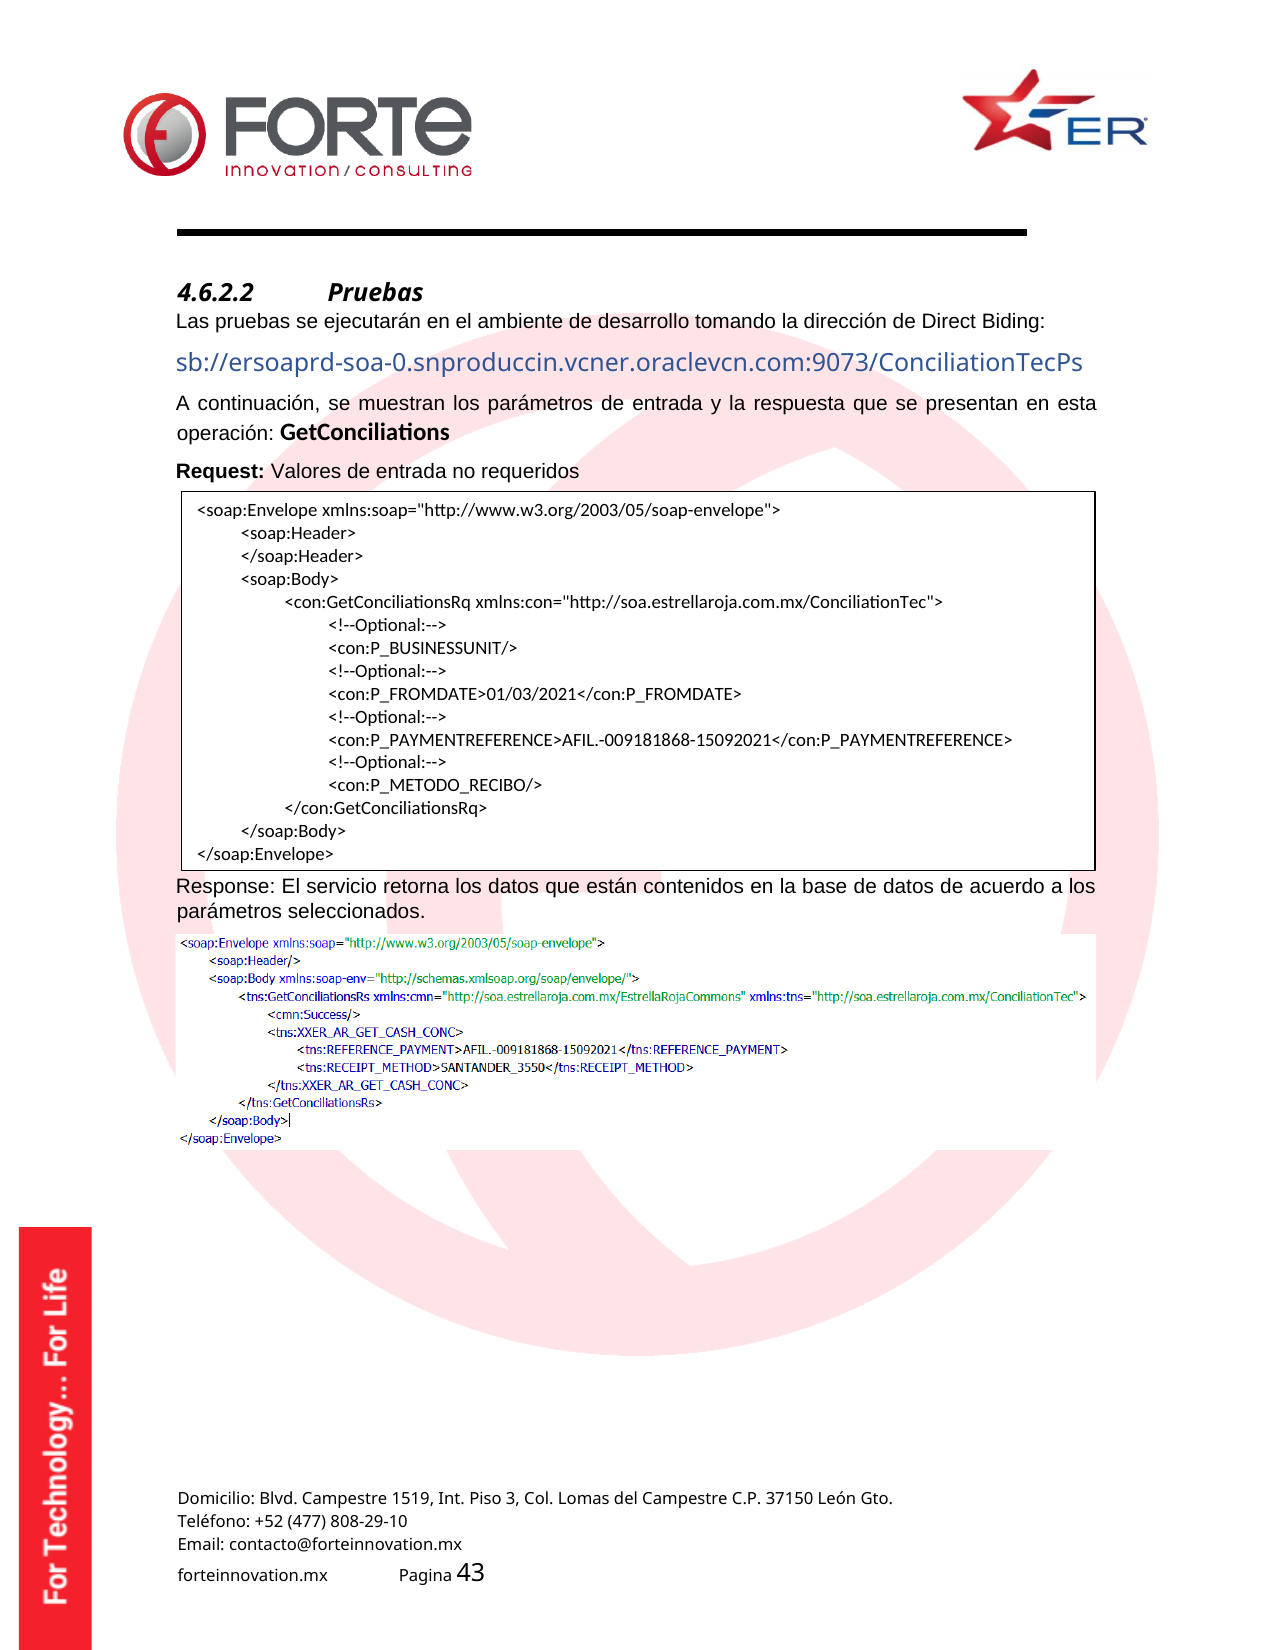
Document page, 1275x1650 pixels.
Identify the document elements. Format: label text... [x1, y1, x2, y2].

text A continuación, se muestran los parámetros de entrada y la respuesta que se presentan en esta operación: GetConciliations [176, 391, 1098, 446]
picture [123, 93, 472, 176]
text Las pruebas se ejecutarán en el ambiente de desarrollo tomando la dirección de Direct Biding: [176, 309, 1098, 333]
text Response: El servicio retorna los datos que están contenidos en la base de datos de acuerdo a los parámetros seleccionados. [176, 483, 1098, 923]
text sb://ersoaprd-soa-0.snproduccin.vcner.oraclevcn.com:9073/ConciliationTecPs [176, 344, 1098, 379]
subtitle Pruebas [177, 274, 1098, 309]
picture [175, 934, 1097, 1150]
picture [953, 67, 1157, 152]
text Request: Valores de entrada no requeridos [176, 458, 1098, 482]
